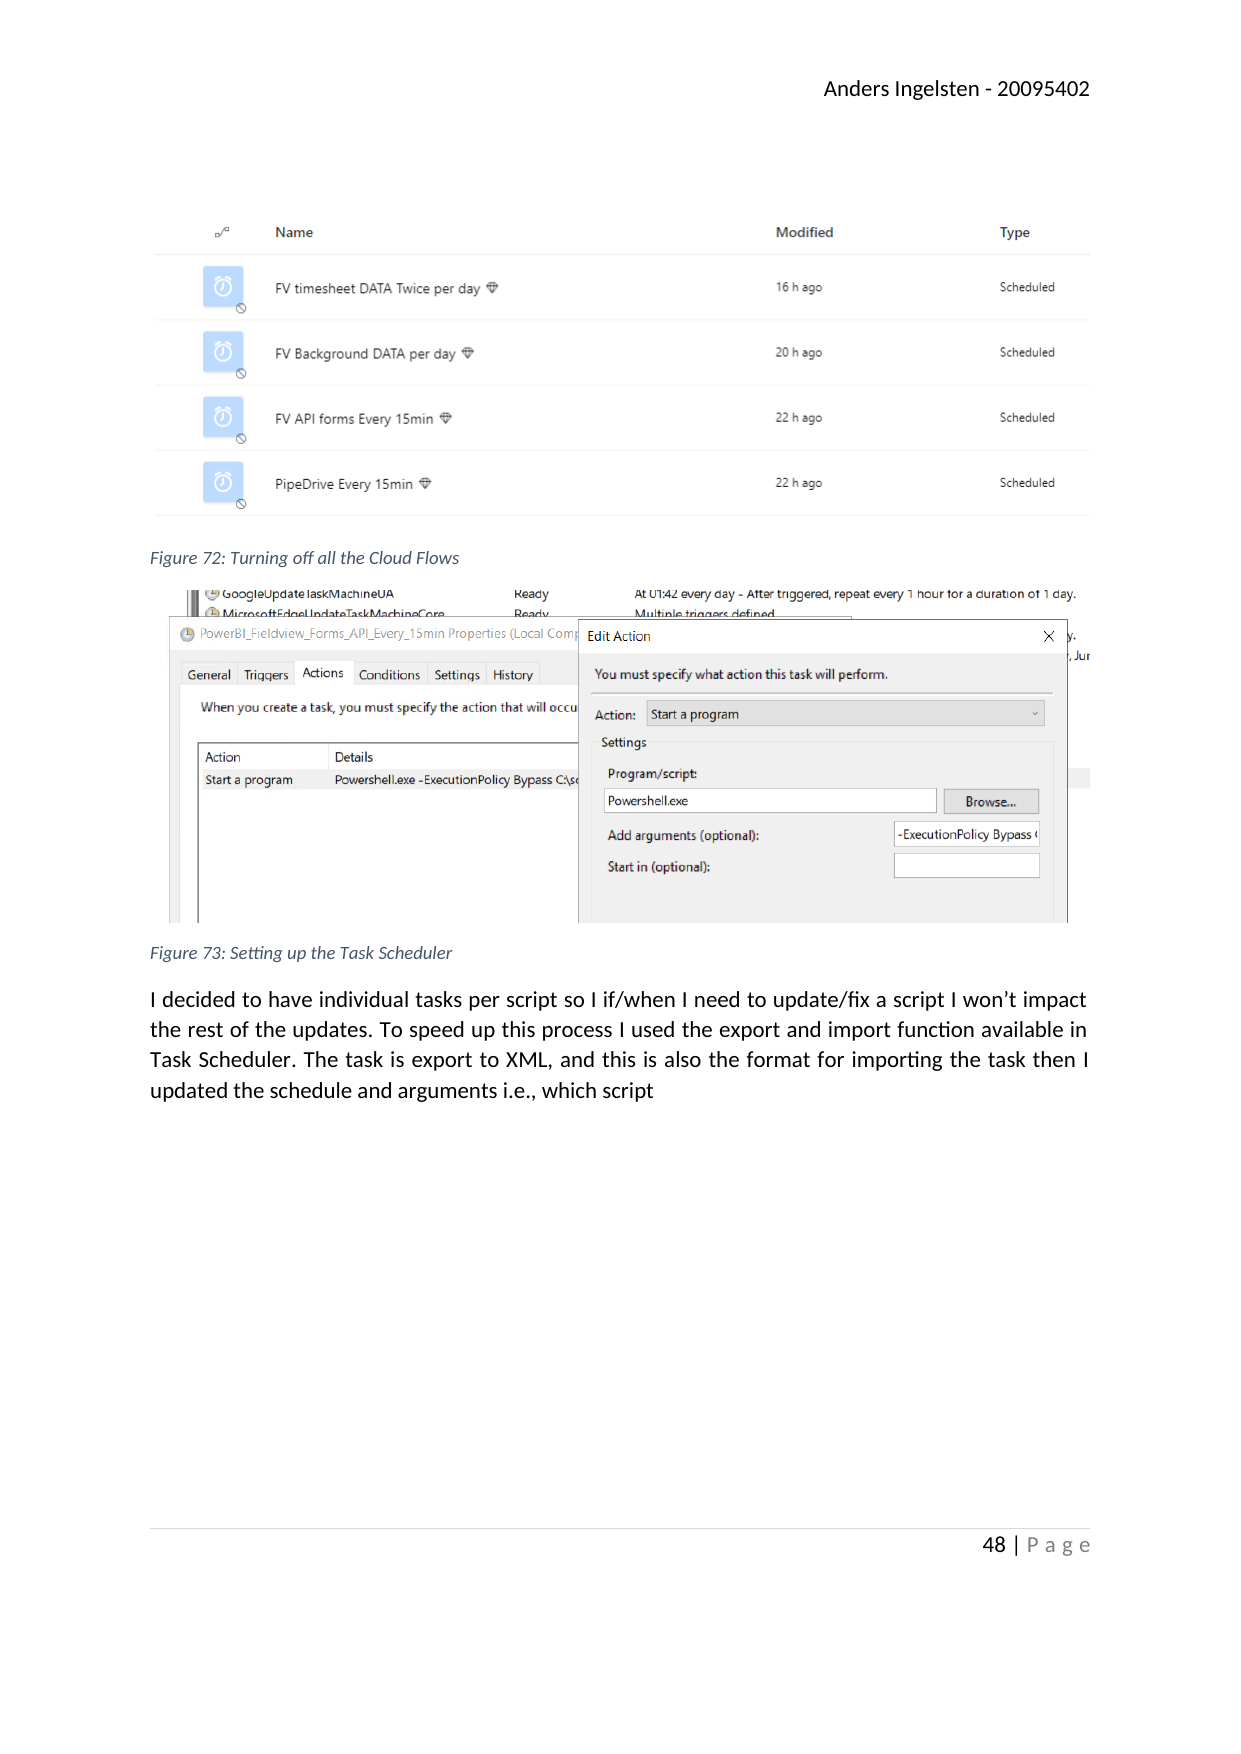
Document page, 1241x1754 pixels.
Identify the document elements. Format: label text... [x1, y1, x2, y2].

picture [150, 195, 1091, 528]
text I decided to have individual tasks per script so I if/when I need to update/fix a script I won’t impact the rest of the updates. To speed up this process I used the export and import function available in Task Scheduler. The task is export to XML, and this is also the format for importing the task then I updated the schedule and arguments i.e., which script [150, 985, 1090, 1104]
text Figure 73: Setting up the Task Scheduler [150, 941, 1090, 964]
text Figure 72: Turning off all the Cloud Flows [150, 546, 1090, 569]
picture [150, 590, 1091, 923]
